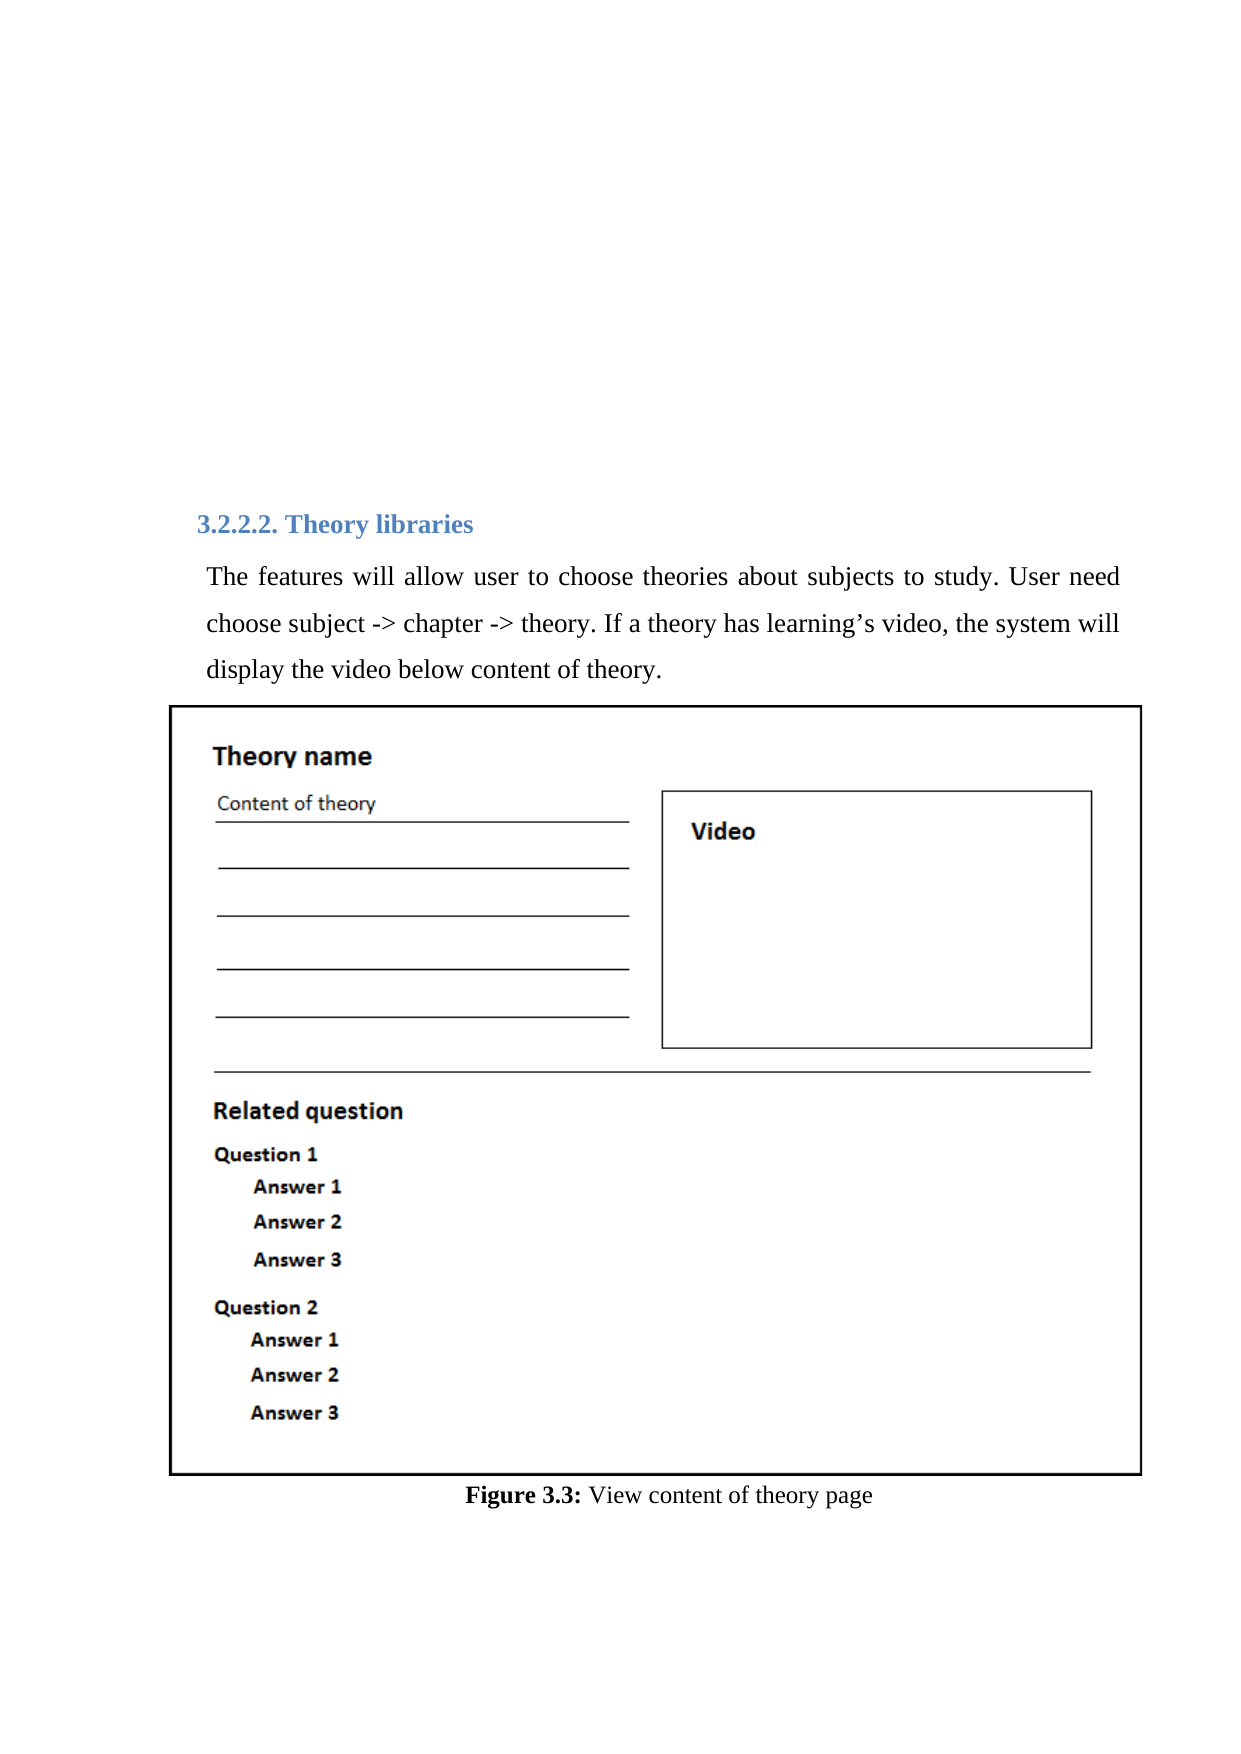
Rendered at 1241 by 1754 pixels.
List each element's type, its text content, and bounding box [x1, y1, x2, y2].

text The features will allow user to choose theories about subjects to study. User need choose subject -> chapter -> theory. If a theory has learning’s video, the system will display the video below content of theory. [206, 560, 1122, 684]
subtitle 3.2.2.2. Theory libraries [197, 508, 1122, 539]
text Figure 3.3: View content of theory page [216, 1480, 1122, 1509]
picture [168, 705, 1143, 1476]
